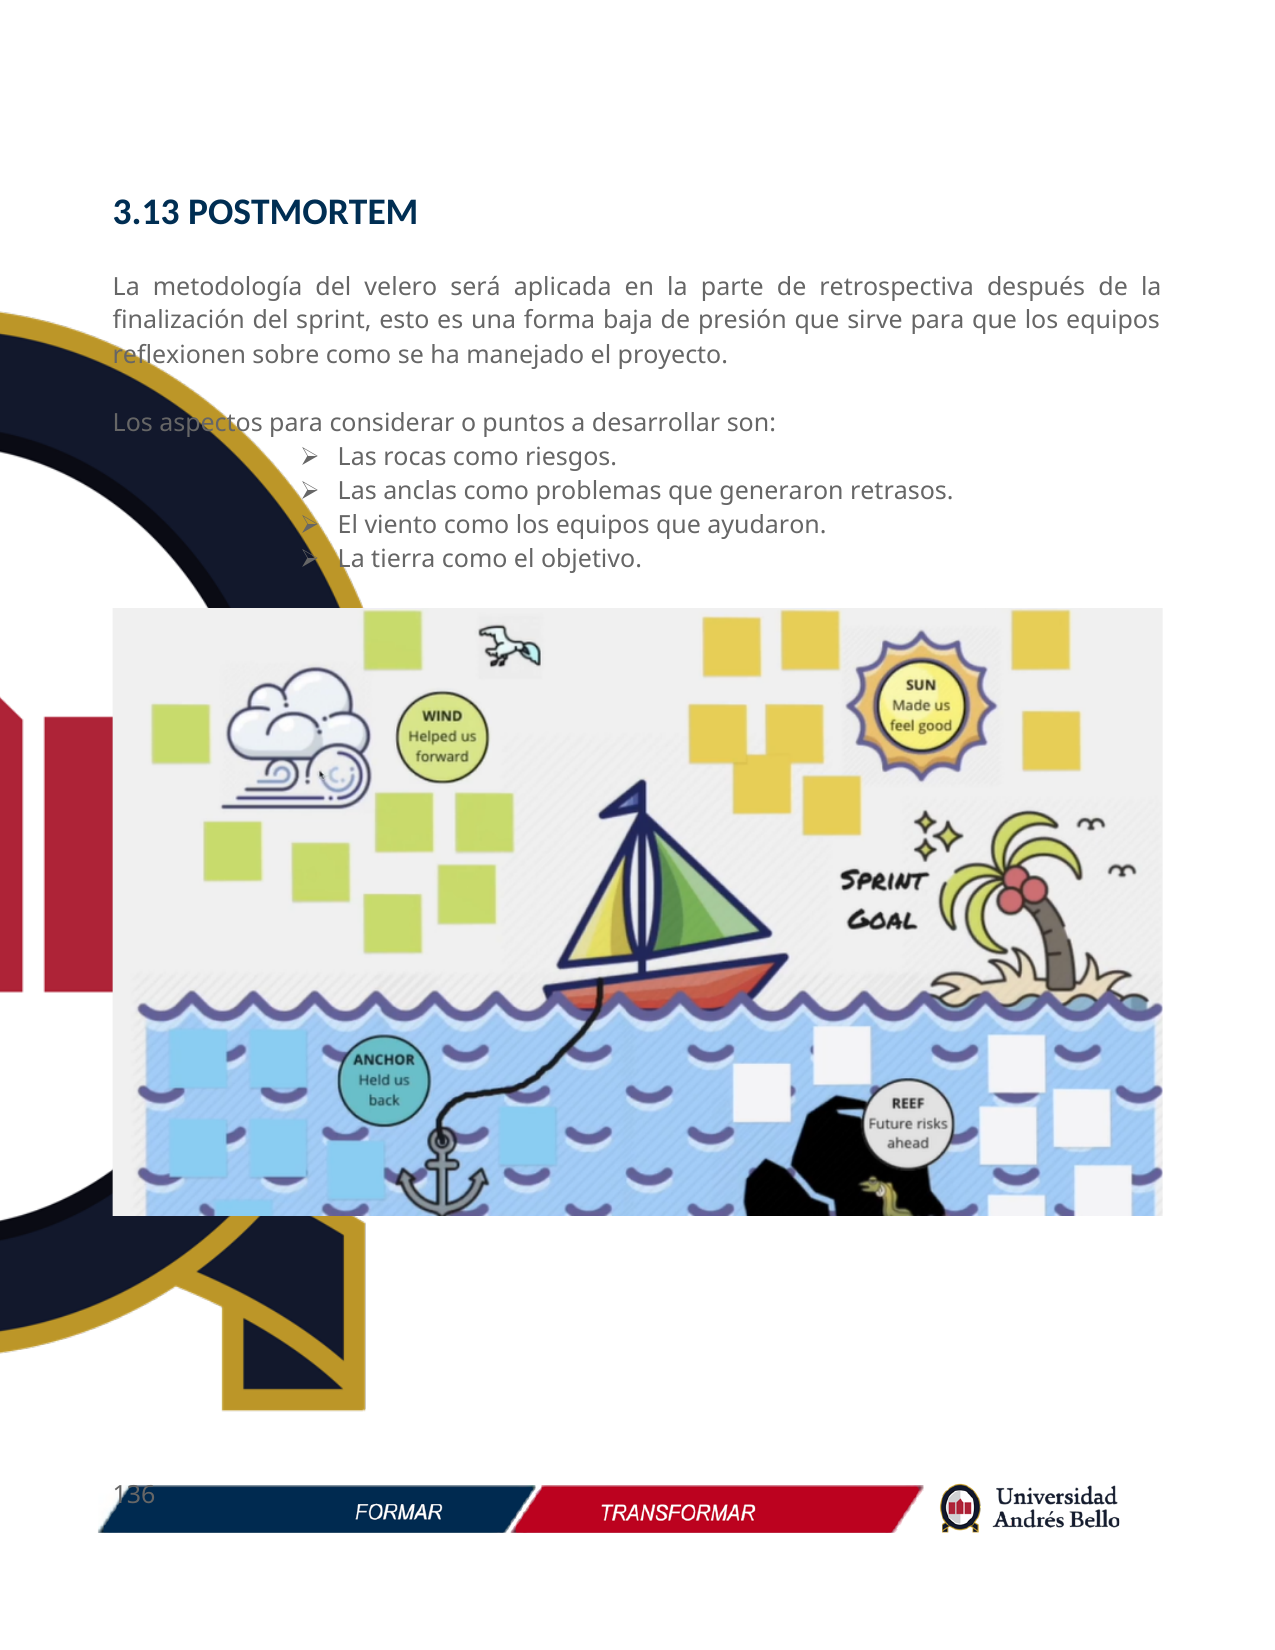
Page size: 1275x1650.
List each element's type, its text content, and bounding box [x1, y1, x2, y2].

list Las anclas como problemas que generaron retrasos. [300, 472, 1162, 507]
list La tierra como el objetivo. [300, 541, 1162, 575]
subtitle 3.13 POSTMORTEM [112, 188, 1162, 234]
list Las rocas como riesgos. [300, 438, 1162, 472]
picture [97, 1483, 1120, 1533]
text La metodología del velero será aplicada en la parte de retrospectiva después de la finalización del sprint, esto es una forma baja de presión que sirve para que los equipos reflexionen sobre como se ha manejado el proyecto. [112, 268, 1162, 370]
picture [0, 299, 1163, 1423]
list El viento como los equipos que ayudaron. [300, 507, 1162, 541]
text Los aspectos para considerar o puntos a desarrollar son: [112, 404, 1162, 438]
